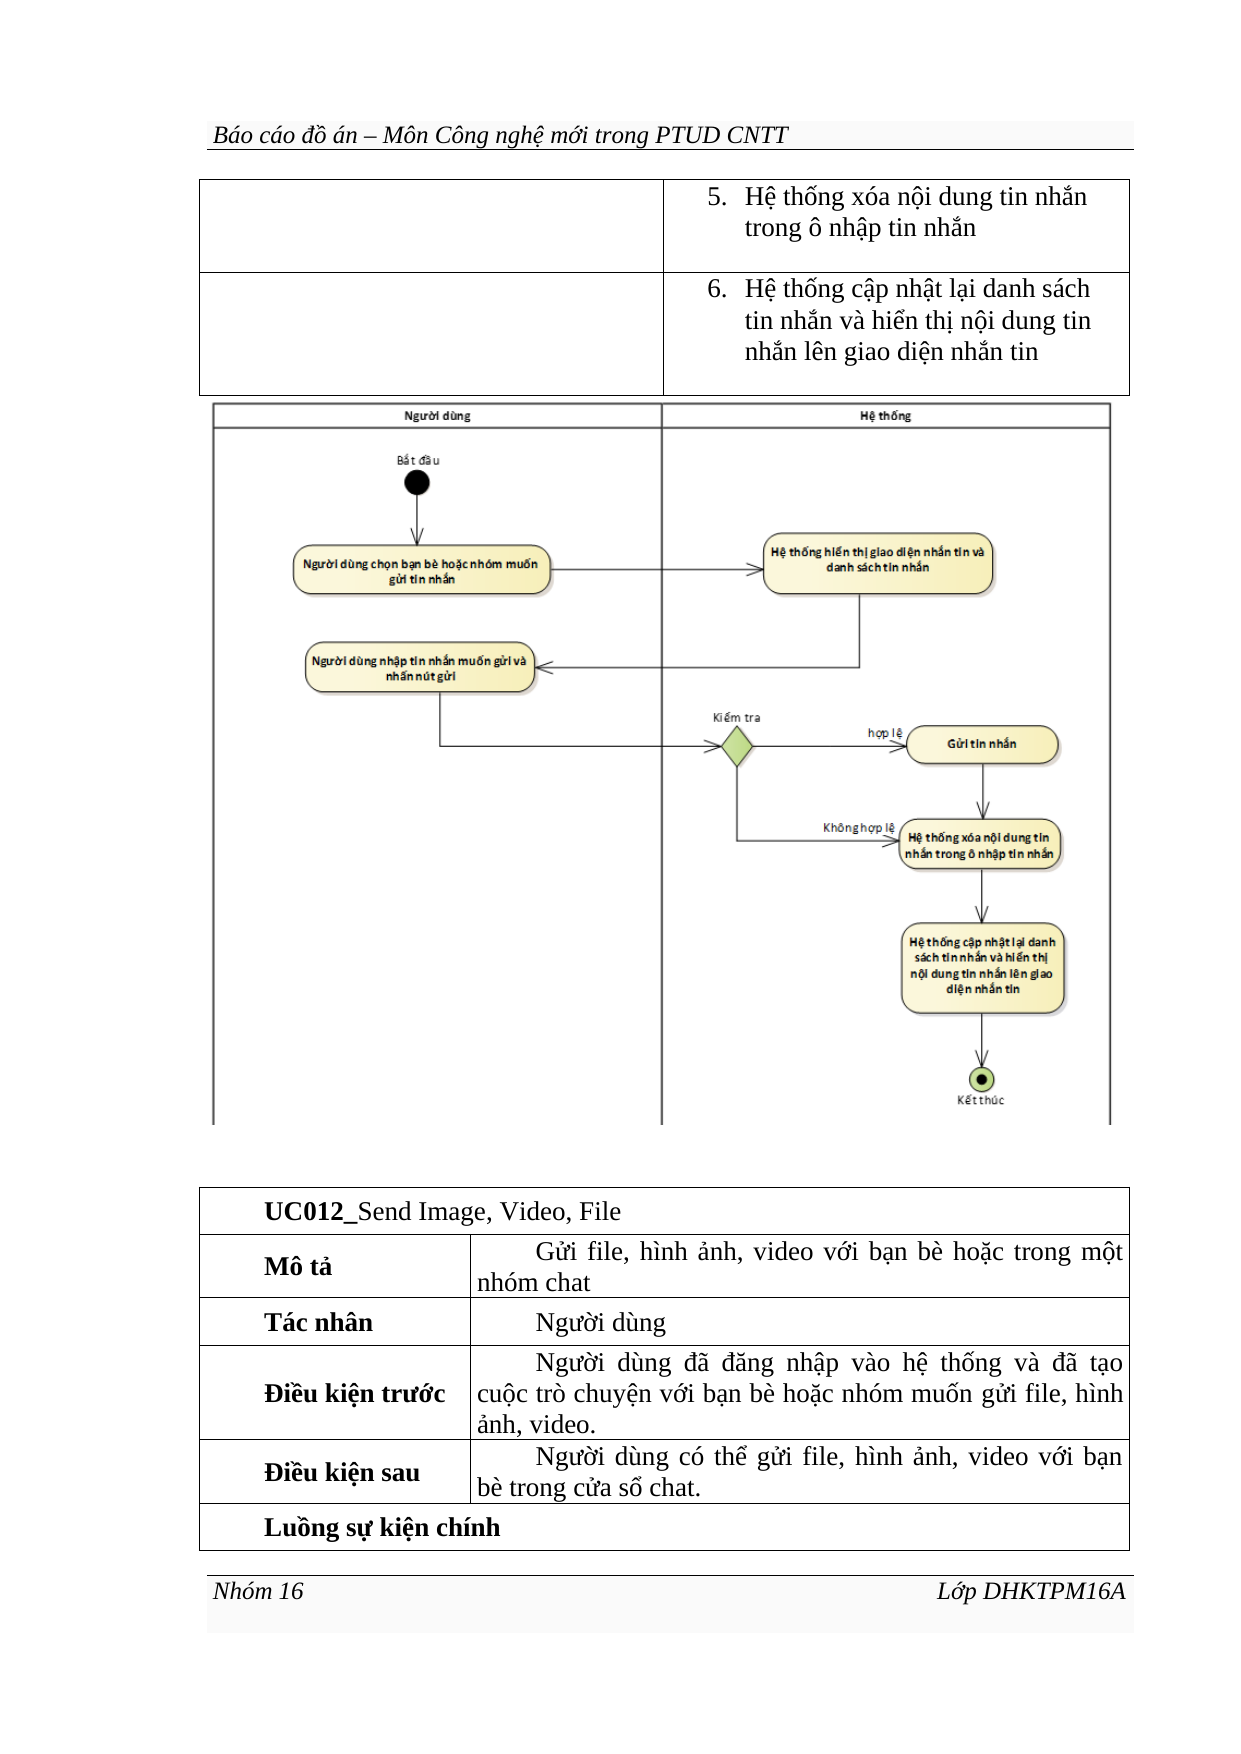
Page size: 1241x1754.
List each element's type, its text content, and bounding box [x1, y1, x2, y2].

table_cell Hệ thống xóa nội dung tin nhắn trong ô nhập tin nhắn [664, 180, 1129, 272]
picture [206, 396, 1123, 1125]
table_cell Người dùng có thể gửi file, hình ảnh, video với bạn bè trong cửa sổ chat. [471, 1440, 1129, 1502]
table_cell Gửi file, hình ảnh, video với bạn bè hoặc trong một nhóm chat [471, 1235, 1129, 1297]
table_cell [200, 180, 663, 272]
table_cell Luồng sự kiện chính [200, 1504, 1129, 1550]
table_cell Người dùng đã đăng nhập vào hệ thống và đã tạo cuộc trò chuyện với bạn bè hoặc nhóm muốn gửi file, hình ảnh, video. [471, 1346, 1129, 1439]
table_header UC012_Send Image, Video, File [200, 1188, 1129, 1234]
table_cell Điều kiện sau [200, 1440, 470, 1502]
table_cell Hệ thống cập nhật lại danh sách tin nhắn và hiển thị nội dung tin nhắn lên giao diện nhắn tin [664, 273, 1129, 395]
table_cell Người dùng [471, 1298, 1129, 1344]
table_cell Tác nhân [200, 1298, 470, 1344]
table_cell [200, 273, 663, 395]
table_cell Điều kiện trước [200, 1346, 470, 1439]
table_cell Mô tả [200, 1235, 470, 1297]
